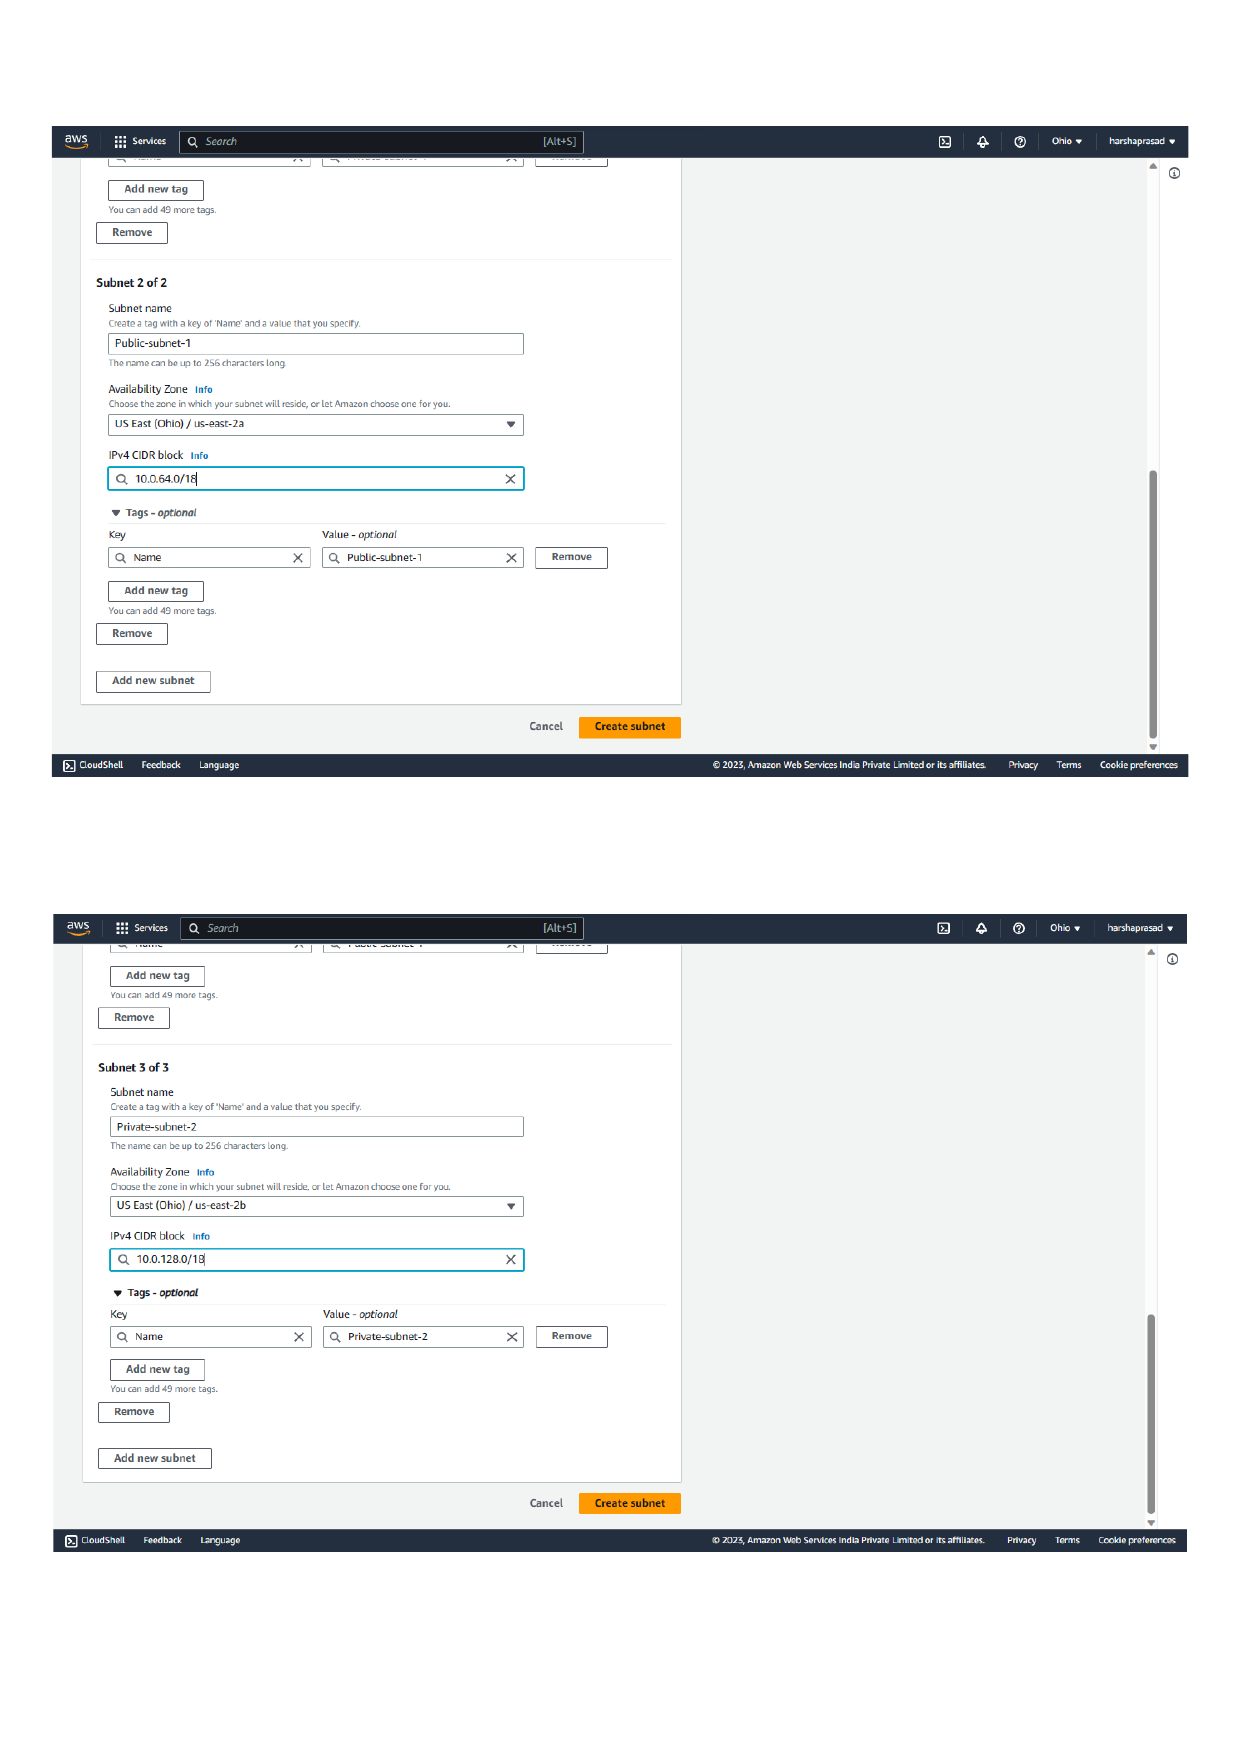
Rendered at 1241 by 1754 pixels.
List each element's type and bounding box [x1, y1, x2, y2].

picture [53, 914, 1187, 1552]
picture [51, 126, 1189, 777]
